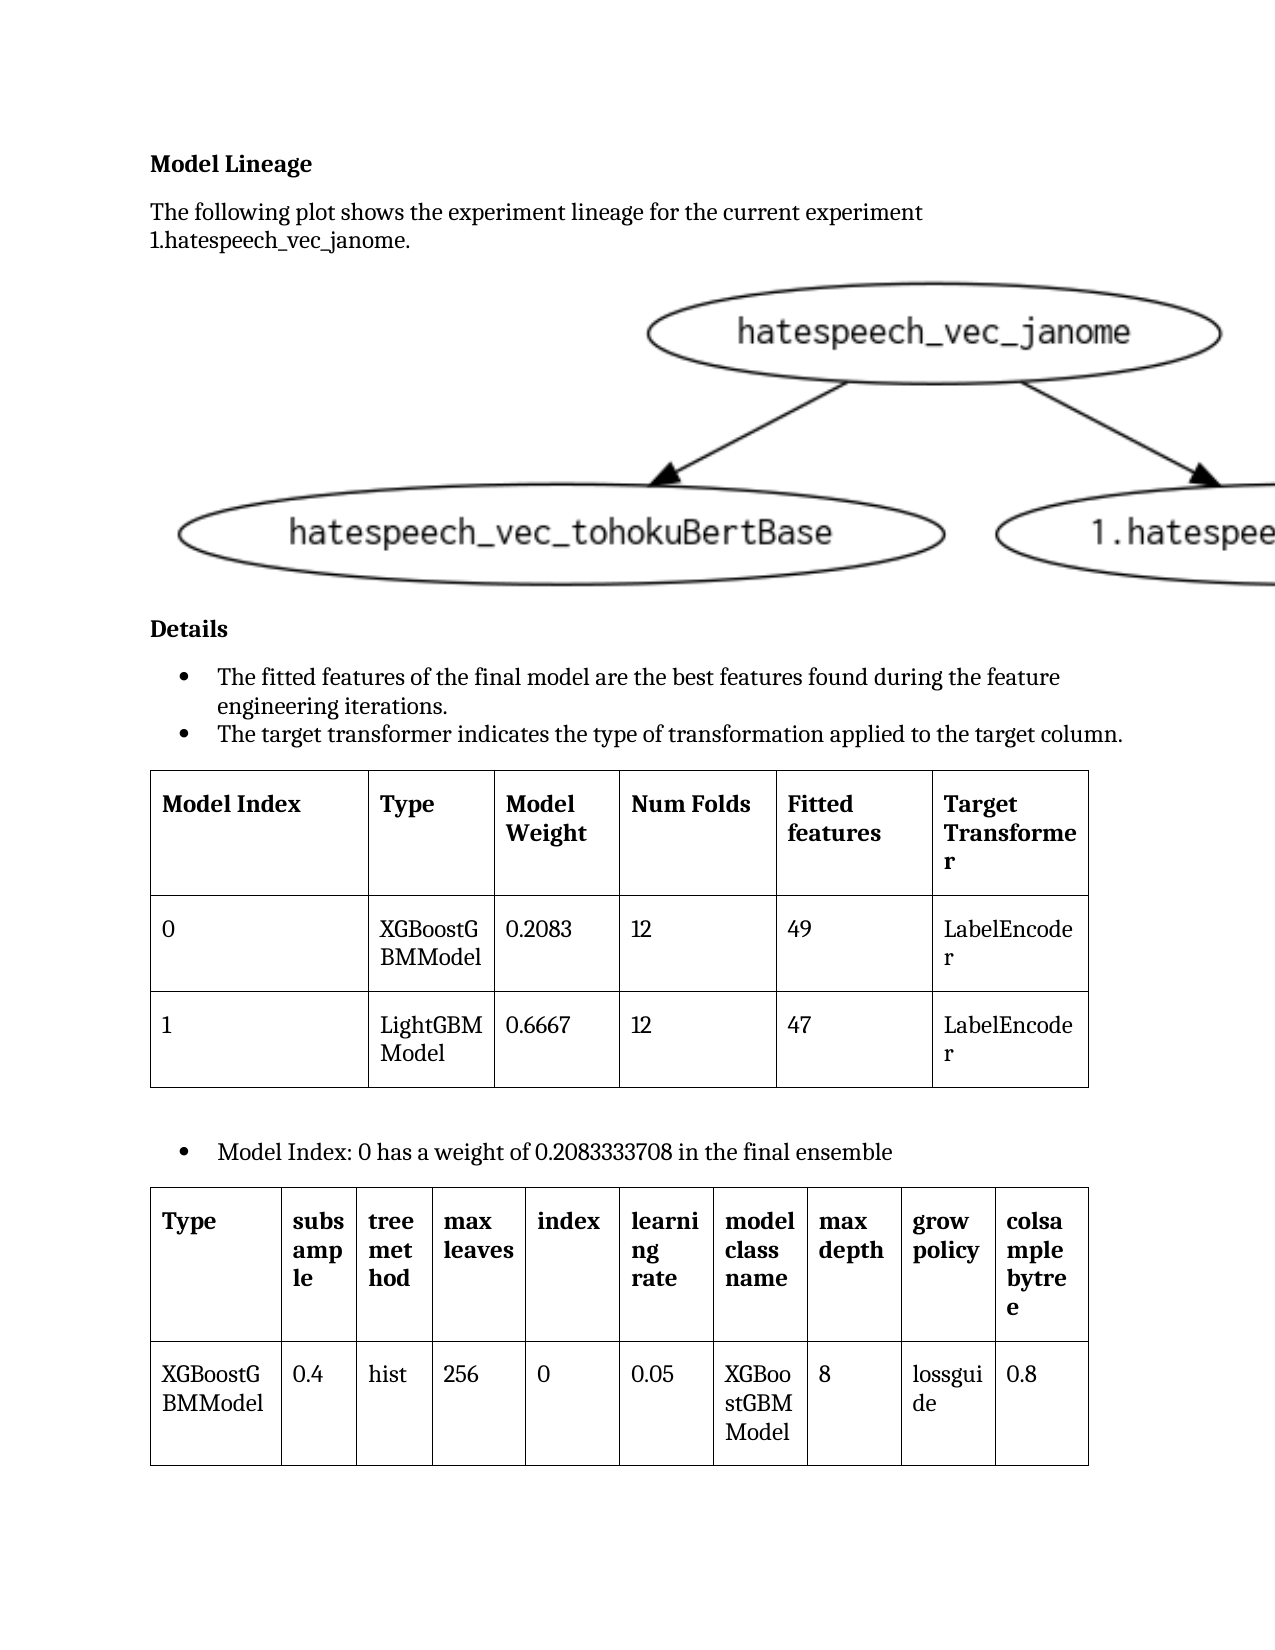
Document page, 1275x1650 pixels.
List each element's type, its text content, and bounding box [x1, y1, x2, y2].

table_header Num Folds [620, 771, 776, 895]
table_cell 0.6667 [495, 992, 619, 1087]
table_cell LabelEncoder [933, 992, 1088, 1087]
table_header Model Weight [495, 771, 619, 895]
table_header Model Index [151, 771, 368, 895]
table_cell 0.05 [620, 1342, 713, 1465]
list The fitted features of the final model are the best features found during the feature engineering iterations. [179, 663, 1125, 720]
table_cell LabelEncoder [933, 896, 1088, 991]
table_cell 12 [620, 992, 776, 1087]
table_cell 1 [151, 992, 368, 1087]
table_cell 8 [808, 1342, 901, 1465]
table_cell 49 [777, 896, 932, 991]
list The target transformer indicates the type of transformation applied to the target column. [179, 720, 1125, 749]
table_header index [526, 1188, 619, 1341]
table_cell XGBoostGBMModel [714, 1342, 807, 1465]
table_header max depth [808, 1188, 901, 1341]
picture [168, 273, 1275, 597]
table_cell 12 [620, 896, 776, 991]
table_header Fitted features [777, 771, 932, 895]
table_header subsample [282, 1188, 356, 1341]
text The following plot shows the experiment lineage for the current experiment 1.hatespeech_vec_janome. [150, 197, 1125, 255]
table_cell XGBoostGBMModel [369, 896, 494, 991]
table_header max leaves [433, 1188, 525, 1341]
table_header Type [151, 1188, 281, 1341]
table_cell 0.2083 [495, 896, 619, 991]
table_header learning rate [620, 1188, 713, 1341]
table_cell 47 [777, 992, 932, 1087]
table_cell 0 [526, 1342, 619, 1465]
table_header colsample bytree [996, 1188, 1088, 1341]
table_cell 256 [433, 1342, 525, 1465]
table_cell LightGBMModel [369, 992, 494, 1087]
table_cell lossguide [902, 1342, 995, 1465]
table_cell 0.4 [282, 1342, 356, 1465]
table_header grow policy [902, 1188, 995, 1341]
table_header Target Transformer [933, 771, 1088, 895]
text Details [150, 615, 1125, 644]
table_header model class name [714, 1188, 807, 1341]
list Model Index: 0 has a weight of 0.2083333708 in the final ensemble [179, 1137, 1125, 1166]
table_header tree method [357, 1188, 432, 1341]
table_cell 0.8 [996, 1342, 1088, 1465]
table_cell 0 [151, 896, 368, 991]
table_cell XGBoostGBMModel [151, 1342, 281, 1465]
table_cell hist [357, 1342, 432, 1465]
text Model Lineage [150, 150, 1125, 179]
table_header Type [369, 771, 494, 895]
